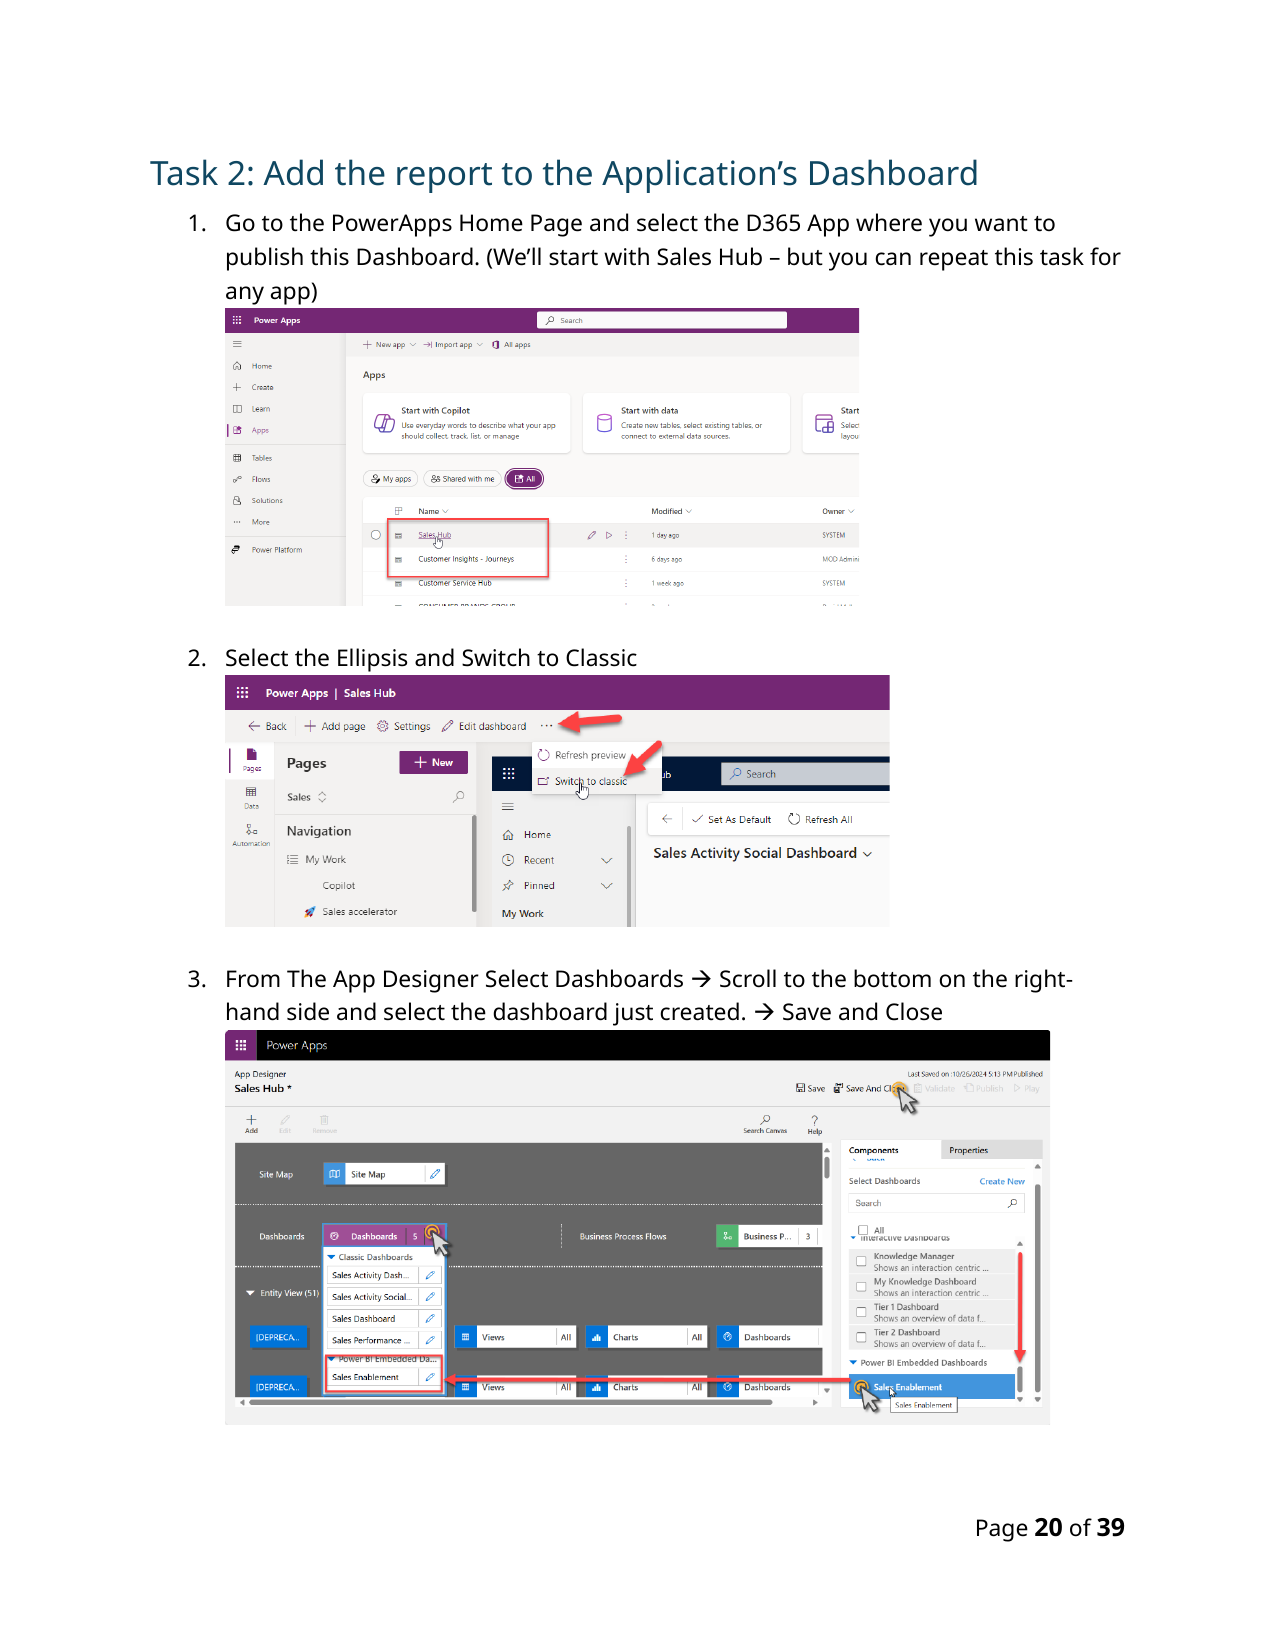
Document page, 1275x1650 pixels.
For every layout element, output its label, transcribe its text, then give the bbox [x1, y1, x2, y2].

picture [225, 308, 860, 606]
subtitle Task 2: Add the report to the Application’s Dashboard [150, 150, 1125, 195]
picture [225, 1030, 1050, 1425]
picture [225, 675, 890, 927]
